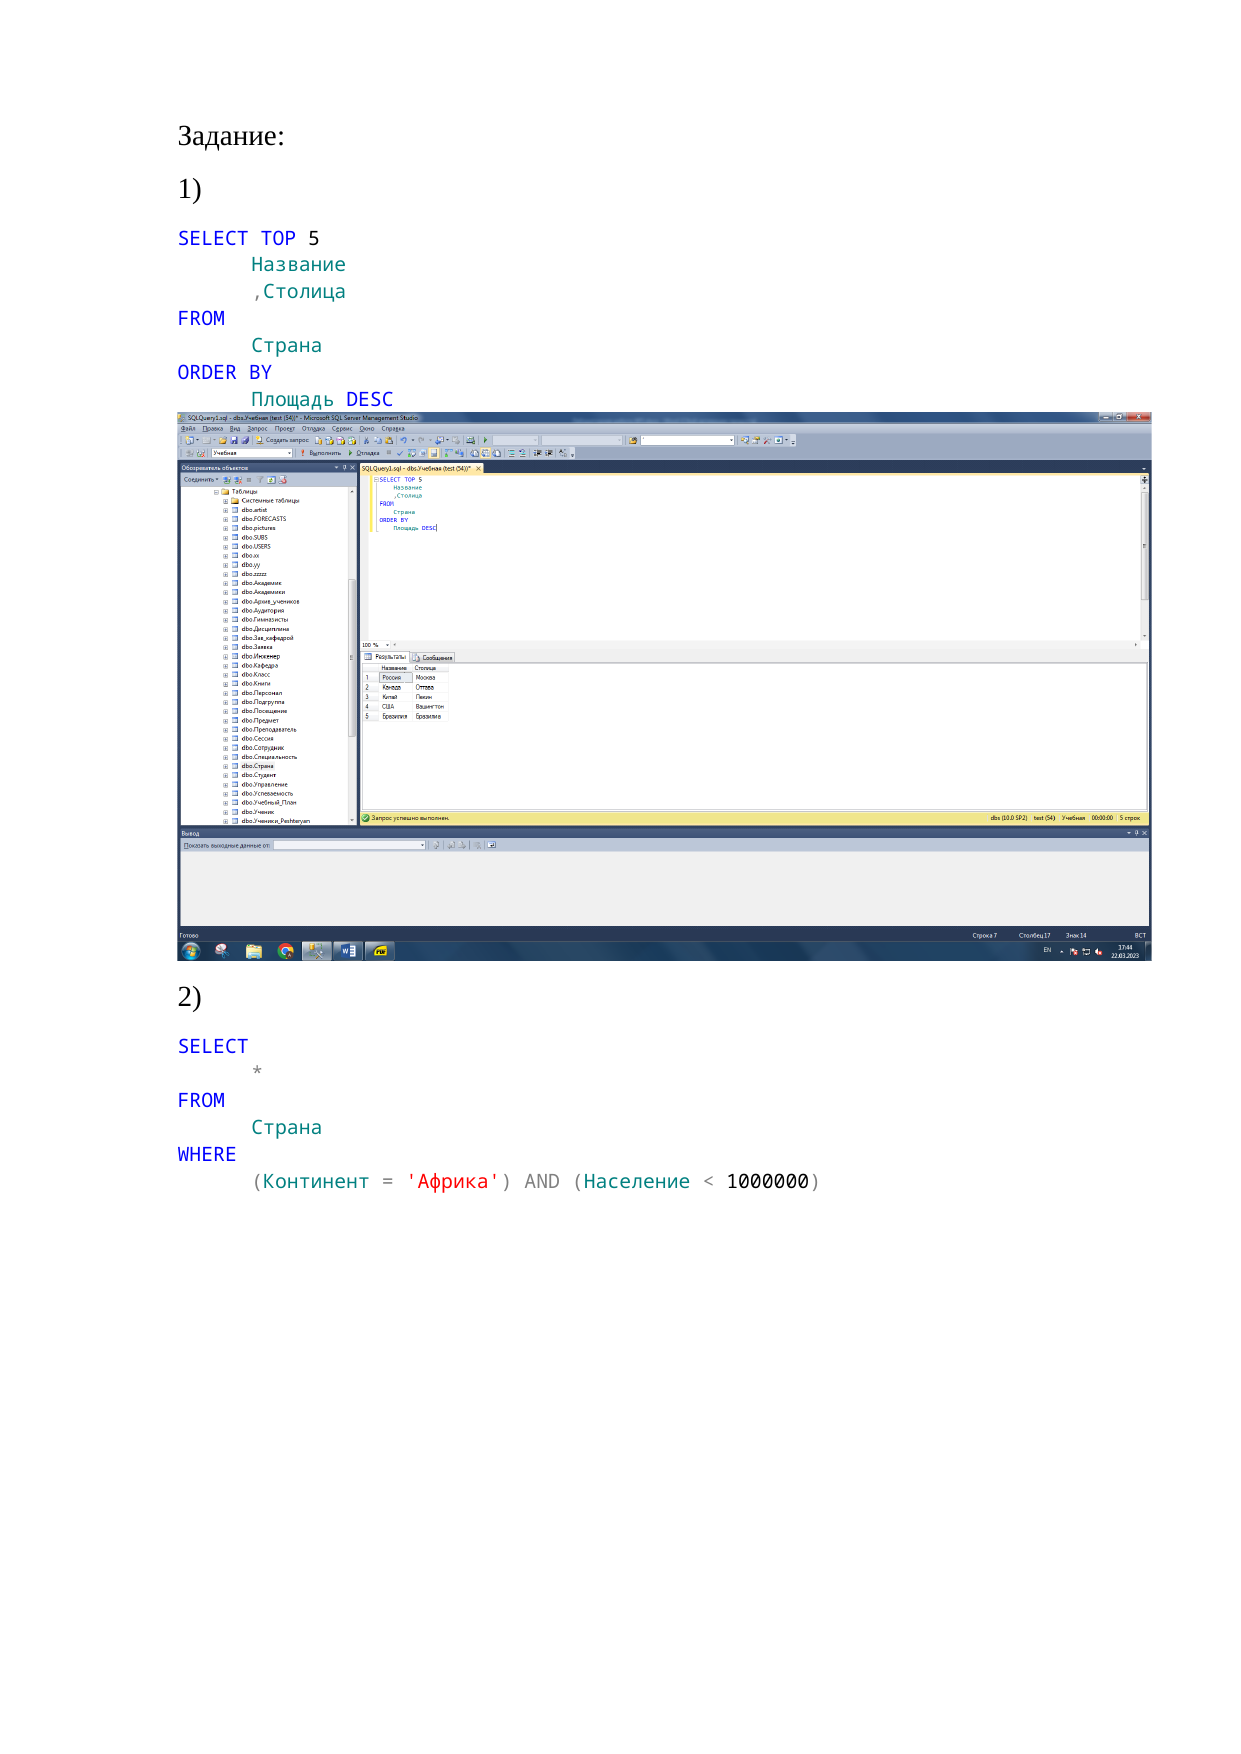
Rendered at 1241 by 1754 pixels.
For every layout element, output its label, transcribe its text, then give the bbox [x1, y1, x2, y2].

text Название [177, 251, 1152, 278]
text Страна [177, 332, 1152, 359]
text * [177, 1059, 1152, 1086]
text 2) [177, 979, 1152, 1013]
text FROM [177, 1086, 1152, 1113]
text Площадь DESC [177, 386, 1152, 412]
text FROM [177, 305, 1152, 332]
text 1) [177, 171, 1152, 204]
text Страна [177, 1113, 1152, 1140]
text ,Столица [177, 278, 1152, 305]
text SELECT [177, 1032, 1152, 1059]
picture [177, 412, 1152, 961]
text SELECT TOP 5 [177, 224, 1152, 251]
text Задание: [177, 118, 1152, 152]
text ORDER BY [177, 359, 1152, 386]
text WHERE [177, 1140, 1152, 1167]
text (Континент = 'Африка') AND (Население < 1000000) [177, 1167, 1152, 1194]
